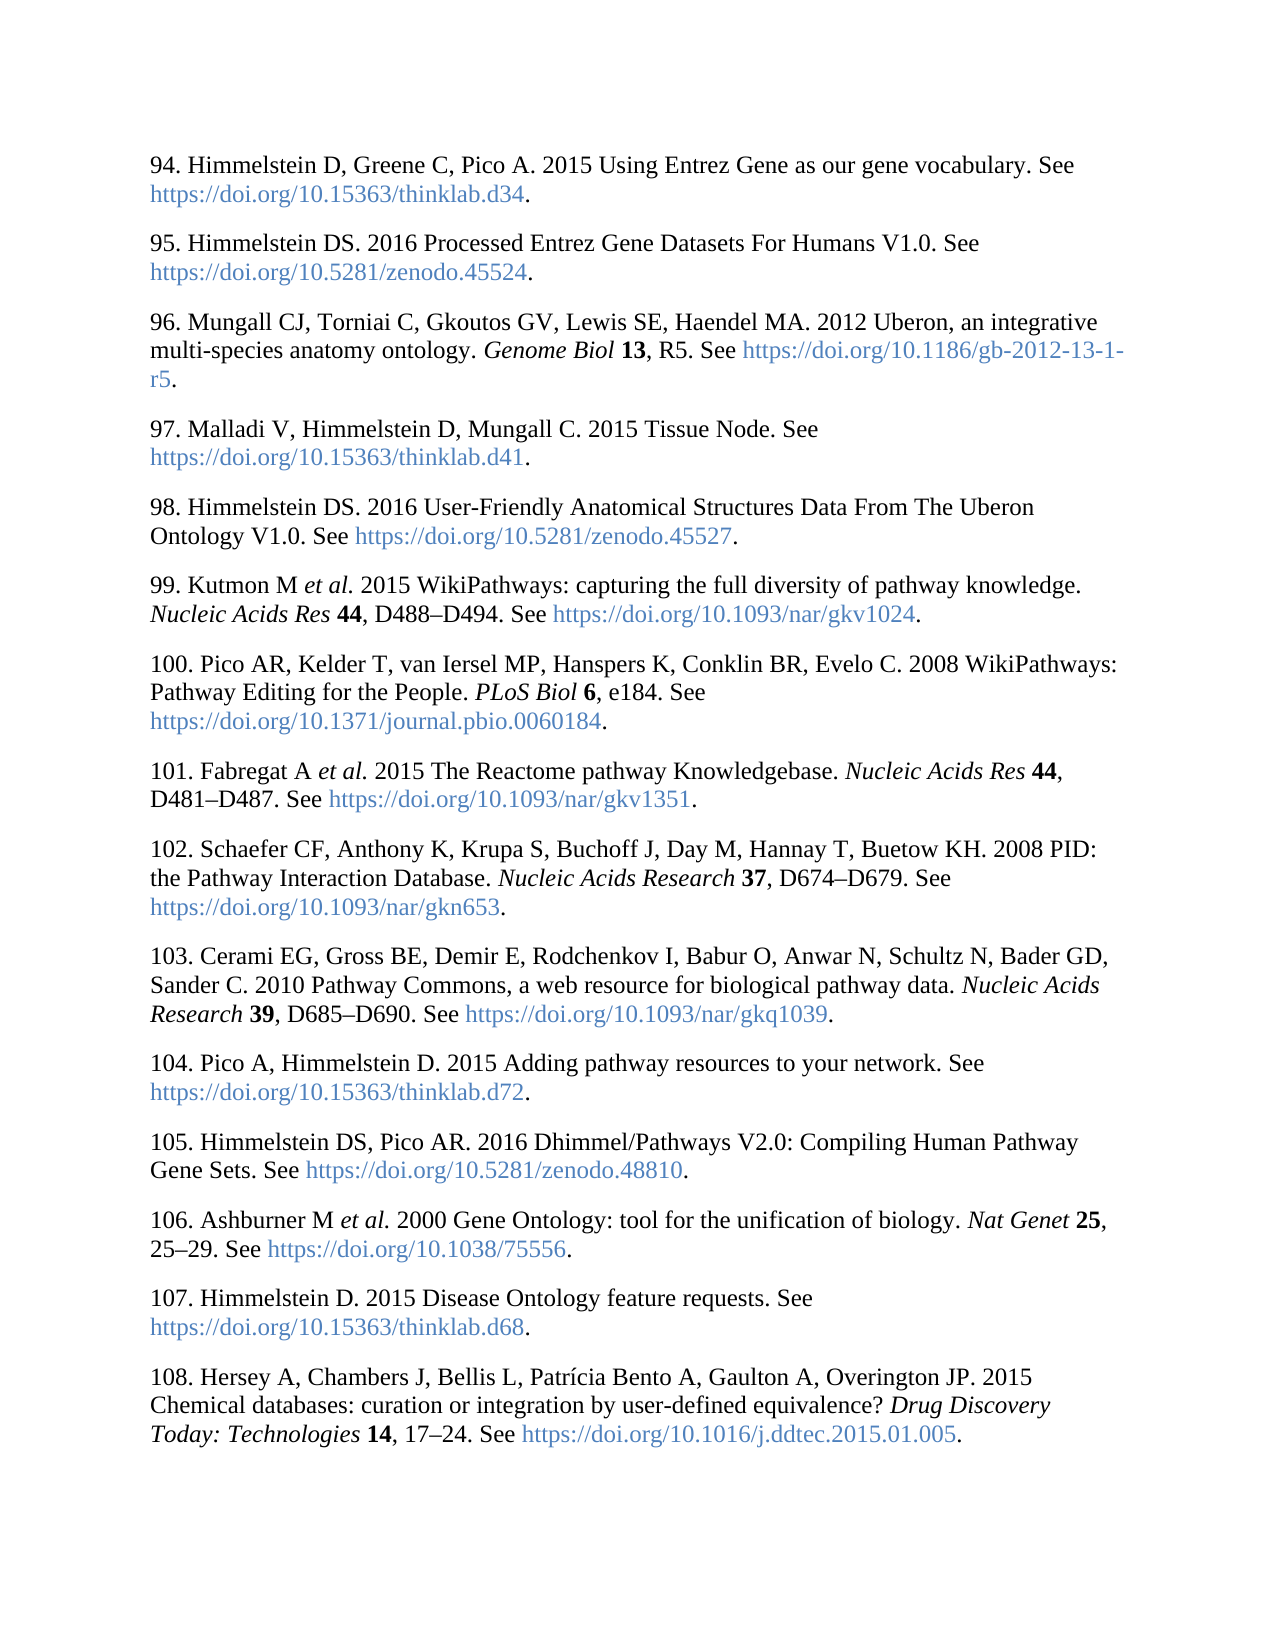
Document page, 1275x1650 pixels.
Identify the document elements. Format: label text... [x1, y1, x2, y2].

text 107. Himmelstein D. 2015 Disease Ontology feature requests. See https://doi.org/10.15363/thinklab.d68. [150, 1283, 1125, 1341]
text 99. Kutmon M et al. 2015 WikiPathways: capturing the full diversity of pathway knowledge. Nucleic Acids Res 44, D488–D494. See https://doi.org/10.1093/nar/gkv1024. [150, 570, 1125, 628]
text 96. Mungall CJ, Torniai C, Gkoutos GV, Lewis SE, Haendel MA. 2012 Uberon, an integrative multi-species anatomy ontology. Genome Biol 13, R5. See https://doi.org/10.1186/gb-2012-13-1-r5. [150, 307, 1125, 393]
text 101. Fabregat A et al. 2015 The Reactome pathway Knowledgebase. Nucleic Acids Res 44, D481–D487. See https://doi.org/10.1093/nar/gkv1351. [150, 756, 1125, 813]
text 103. Cerami EG, Gross BE, Demir E, Rodchenkov I, Babur O, Anwar N, Schultz N, Bader GD, Sander C. 2010 Pathway Commons, a web resource for biological pathway data. Nucleic Acids Research 39, D685–D690. See https://doi.org/10.1093/nar/gkq1039. [150, 941, 1125, 1027]
text 97. Malladi V, Himmelstein D, Mungall C. 2015 Tissue Node. See https://doi.org/10.15363/thinklab.d41. [150, 414, 1125, 471]
text 102. Schaefer CF, Anthony K, Krupa S, Buchoff J, Day M, Hannay T, Buetow KH. 2008 PID: the Pathway Interaction Database. Nucleic Acids Research 37, D674–D679. See https://doi.org/10.1093/nar/gkn653. [150, 834, 1125, 920]
text 95. Himmelstein DS. 2016 Processed Entrez Gene Datasets For Humans V1.0. See https://doi.org/10.5281/zenodo.45524. [150, 228, 1125, 286]
text 108. Hersey A, Chambers J, Bellis L, Patrícia Bento A, Gaulton A, Overington JP. 2015 Chemical databases: curation or integration by user-defined equivalence? Drug Discovery Today: Technologies 14, 17–24. See https://doi.org/10.1016/j.ddtec.2015.01.005. [150, 1362, 1125, 1448]
text 104. Pico A, Himmelstein D. 2015 Adding pathway resources to your network. See https://doi.org/10.15363/thinklab.d72. [150, 1048, 1125, 1106]
text 105. Himmelstein DS, Pico AR. 2016 Dhimmel/Pathways V2.0: Compiling Human Pathway Gene Sets. See https://doi.org/10.5281/zenodo.48810. [150, 1127, 1125, 1184]
text 98. Himmelstein DS. 2016 User-Friendly Anatomical Structures Data From The Uberon Ontology V1.0. See https://doi.org/10.5281/zenodo.45527. [150, 492, 1125, 549]
text 106. Ashburner M et al. 2000 Gene Ontology: tool for the unification of biology. Nat Genet 25, 25–29. See https://doi.org/10.1038/75556. [150, 1205, 1125, 1262]
text 94. Himmelstein D, Greene C, Pico A. 2015 Using Entrez Gene as our gene vocabulary. See https://doi.org/10.15363/thinklab.d34. [150, 150, 1125, 207]
text 100. Pico AR, Kelder T, van Iersel MP, Hanspers K, Conklin BR, Evelo C. 2008 WikiPathways: Pathway Editing for the People. PLoS Biol 6, e184. See https://doi.org/10.1371/journal.pbio.0060184. [150, 649, 1125, 735]
